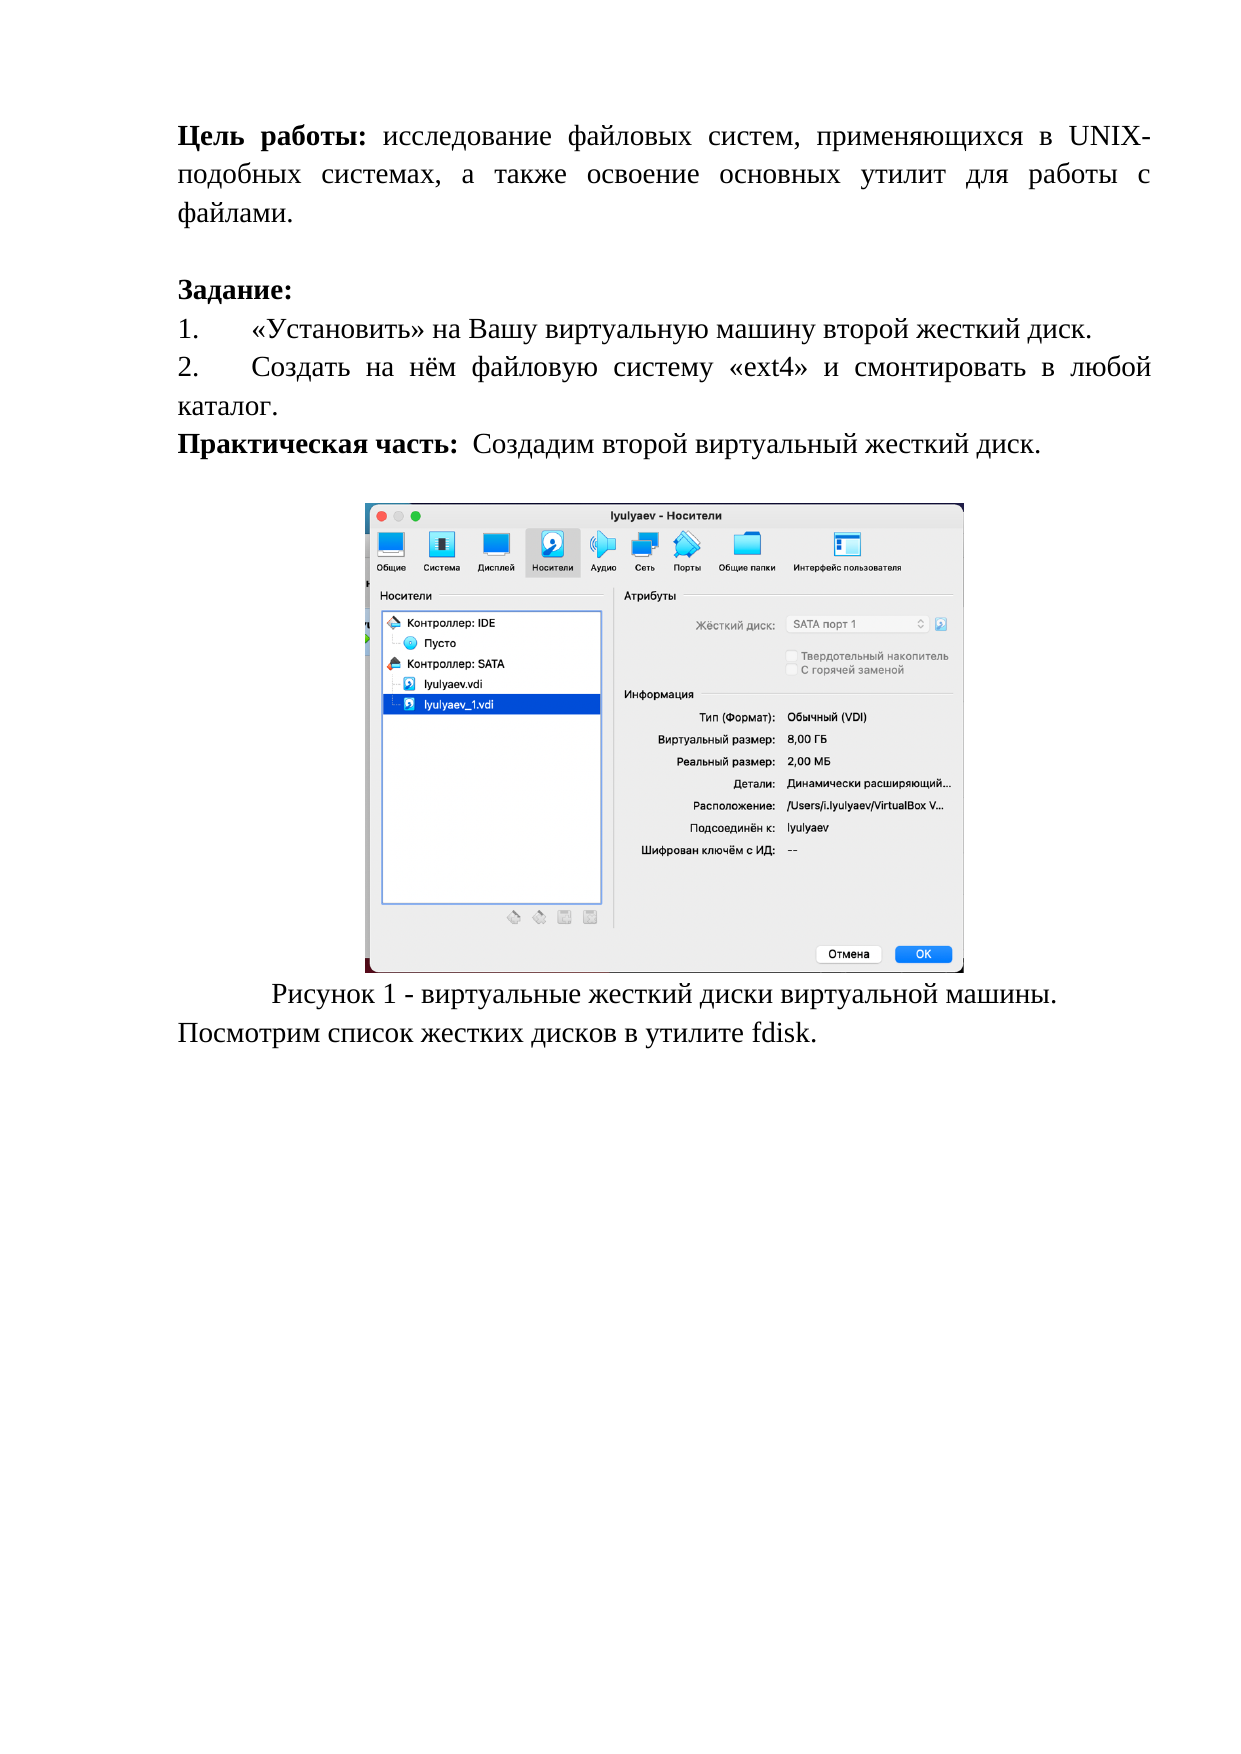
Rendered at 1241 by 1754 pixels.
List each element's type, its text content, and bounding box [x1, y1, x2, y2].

picture [365, 503, 964, 973]
text Цель работы: исследование файловых систем, применяющихся в UNIX-подобных системах, а также освоение основных утилит для работы с файлами. [177, 118, 1152, 229]
text Практическая часть: Создадим второй виртуальный жесткий диск. [177, 426, 1152, 460]
text 1. «Установить» на Вашу виртуальную машину второй жесткий диск. [177, 311, 1152, 344]
text Посмотрим список жестких дисков в утилите fdisk. [177, 1015, 1152, 1049]
text Рисунок 1 - виртуальные жесткий диски виртуальной машины. [177, 977, 1152, 1010]
text 2. Создать на нём файловую систему «ext4» и смонтировать в любой каталог. [177, 349, 1152, 421]
text Задание: [177, 272, 1152, 306]
